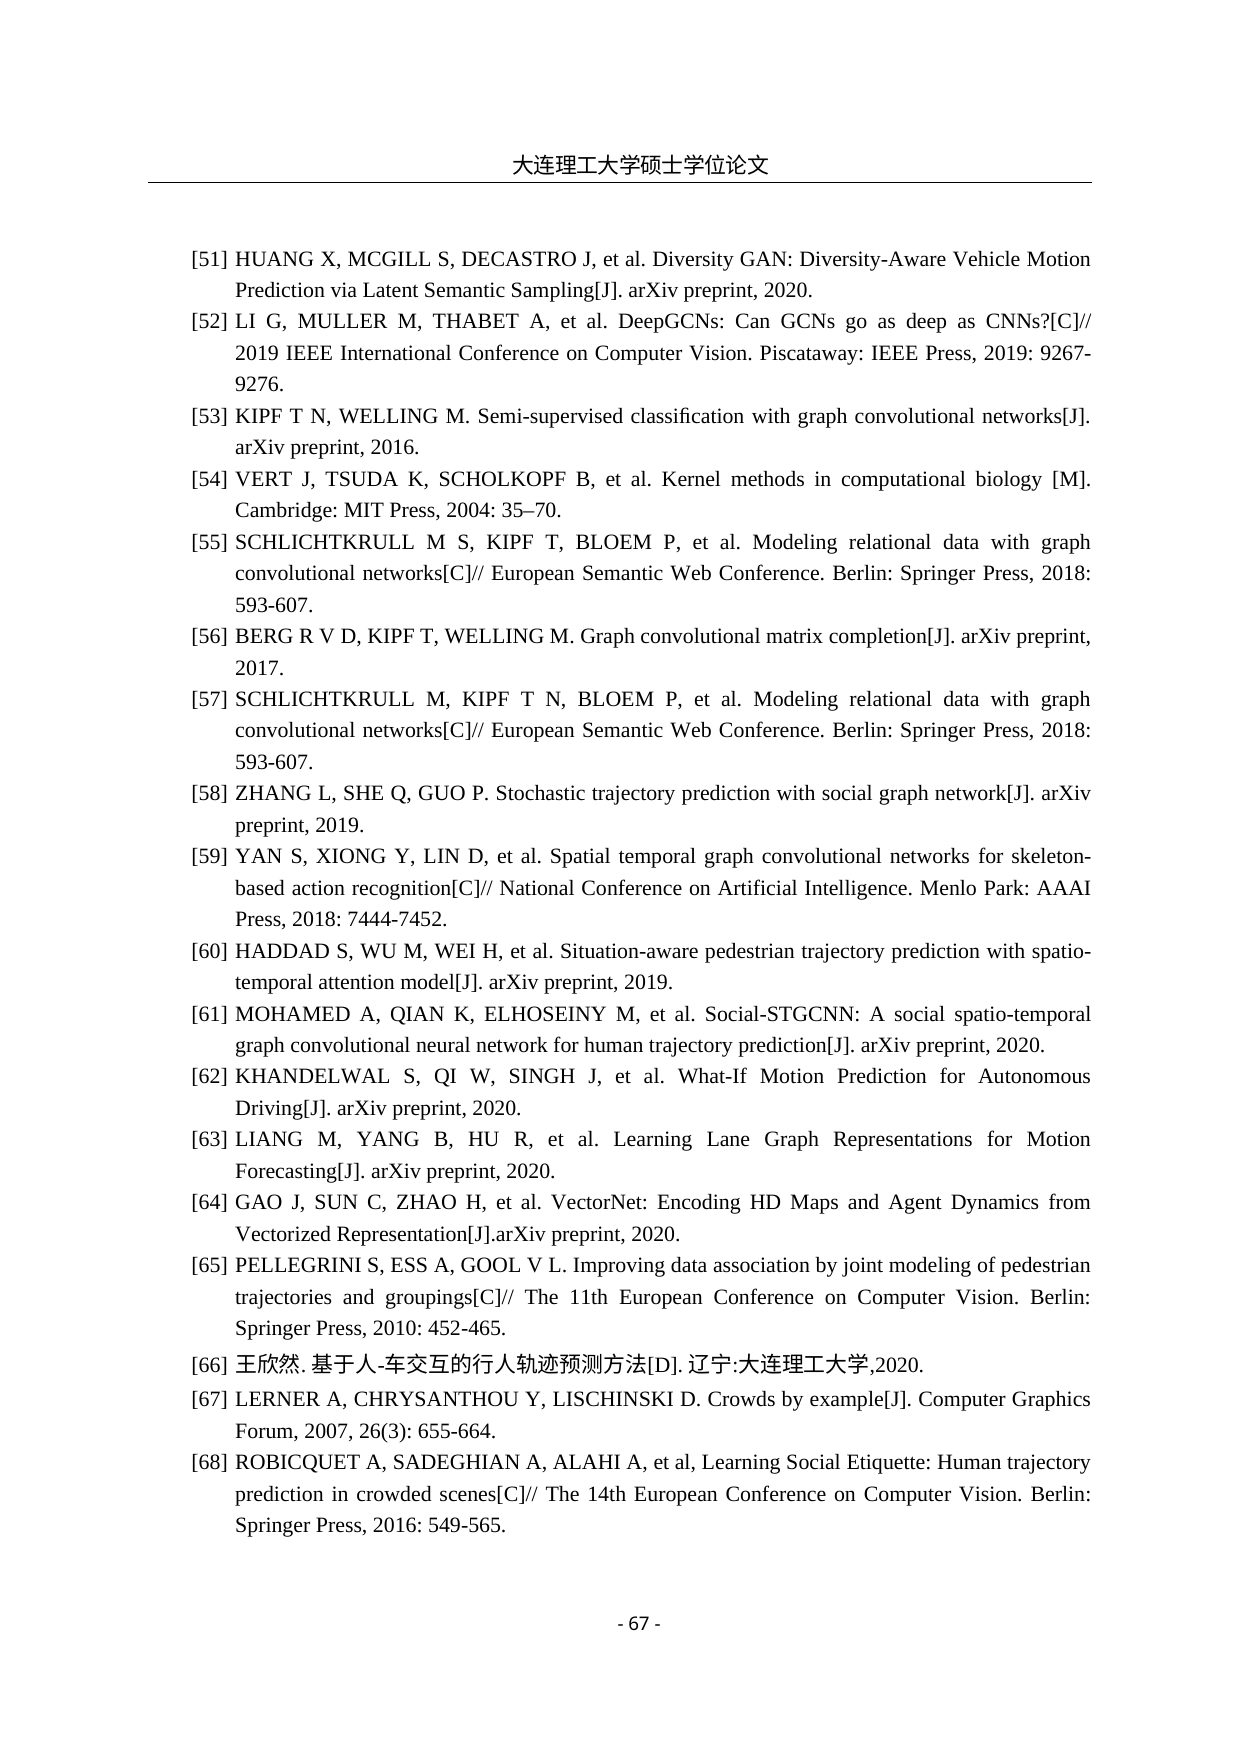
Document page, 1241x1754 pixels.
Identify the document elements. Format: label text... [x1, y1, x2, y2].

list 王欣然. 基于人-车交互的行人轨迹预测方法[D]. 辽宁:大连理工大学,2020. [191, 1347, 1092, 1378]
list YAN S, XIONG Y, LIN D, et al. Spatial temporal graph convolutional networks for skeleton-based action recognition[C]// National Conference on Artificial Intelligence. Menlo Park: AAAI Press, 2018: 7444-7452. [191, 843, 1092, 931]
list VERT J, TSUDA K, SCHOLKOPF B, et al. Kernel methods in computational biology [M]. Cambridge: MIT Press, 2004: 35–70. [191, 466, 1092, 522]
list MOHAMED A, QIAN K, ELHOSEINY M, et al. Social-STGCNN: A social spatio-temporal graph convolutional neural network for human trajectory prediction[J]. arXiv preprint, 2020. [191, 1001, 1092, 1057]
list BERG R V D, KIPF T, WELLING M. Graph convolutional matrix completion[J]. arXiv preprint, 2017. [191, 623, 1092, 680]
list SCHLICHTKRULL M, KIPF T N, BLOEM P, et al. Modeling relational data with graph convolutional networks[C]// European Semantic Web Conference. Berlin: Springer Press, 2018: 593-607. [191, 686, 1092, 774]
list KHANDELWAL S, QI W, SINGH J, et al. What-If Motion Prediction for Autonomous Driving[J]. arXiv preprint, 2020. [191, 1063, 1092, 1120]
list LIANG M, YANG B, HU R, et al. Learning Lane Graph Representations for Motion Forecasting[J]. arXiv preprint, 2020. [191, 1126, 1092, 1183]
list ROBICQUET A, SADEGHIAN A, ALAHI A, et al, Learning Social Etiquette: Human trajectory prediction in crowded scenes[C]// The 14th European Conference on Computer Vision. Berlin: Springer Press, 2016: 549-565. [191, 1449, 1092, 1537]
list KIPF T N, WELLING M. Semi-supervised classiﬁcation with graph convolutional networks[J]. arXiv preprint, 2016. [191, 403, 1092, 459]
list HADDAD S, WU M, WEI H, et al. Situation-aware pedestrian trajectory prediction with spatio-temporal attention model[J]. arXiv preprint, 2019. [191, 938, 1092, 994]
list SCHLICHTKRULL M S, KIPF T, BLOEM P, et al. Modeling relational data with graph convolutional networks[C]// European Semantic Web Conference. Berlin: Springer Press, 2018: 593-607. [191, 529, 1092, 617]
list ZHANG L, SHE Q, GUO P. Stochastic trajectory prediction with social graph network[J]. arXiv preprint, 2019. [191, 780, 1092, 837]
list PELLEGRINI S, ESS A, GOOL V L. Improving data association by joint modeling of pedestrian trajectories and groupings[C]// The 11th European Conference on Computer Vision. Berlin: Springer Press, 2010: 452-465. [191, 1252, 1092, 1340]
list LERNER A, CHRYSANTHOU Y, LISCHINSKI D. Crowds by example[J]. Computer Graphics Forum, 2007, 26(3): 655-664. [191, 1386, 1092, 1443]
list HUANG X, MCGILL S, DECASTRO J, et al. Diversity GAN: Diversity-Aware Vehicle Motion Prediction via Latent Semantic Sampling[J]. arXiv preprint, 2020. [191, 246, 1092, 302]
list LI G, MULLER M, THABET A, et al. DeepGCNs: Can GCNs go as deep as CNNs?[C]// 2019 IEEE International Conference on Computer Vision. Piscataway: IEEE Press, 2019: 9267-9276. [191, 308, 1092, 397]
list GAO J, SUN C, ZHAO H, et al. VectorNet: Encoding HD Maps and Agent Dynamics from Vectorized Representation[J].arXiv preprint, 2020. [191, 1189, 1092, 1246]
